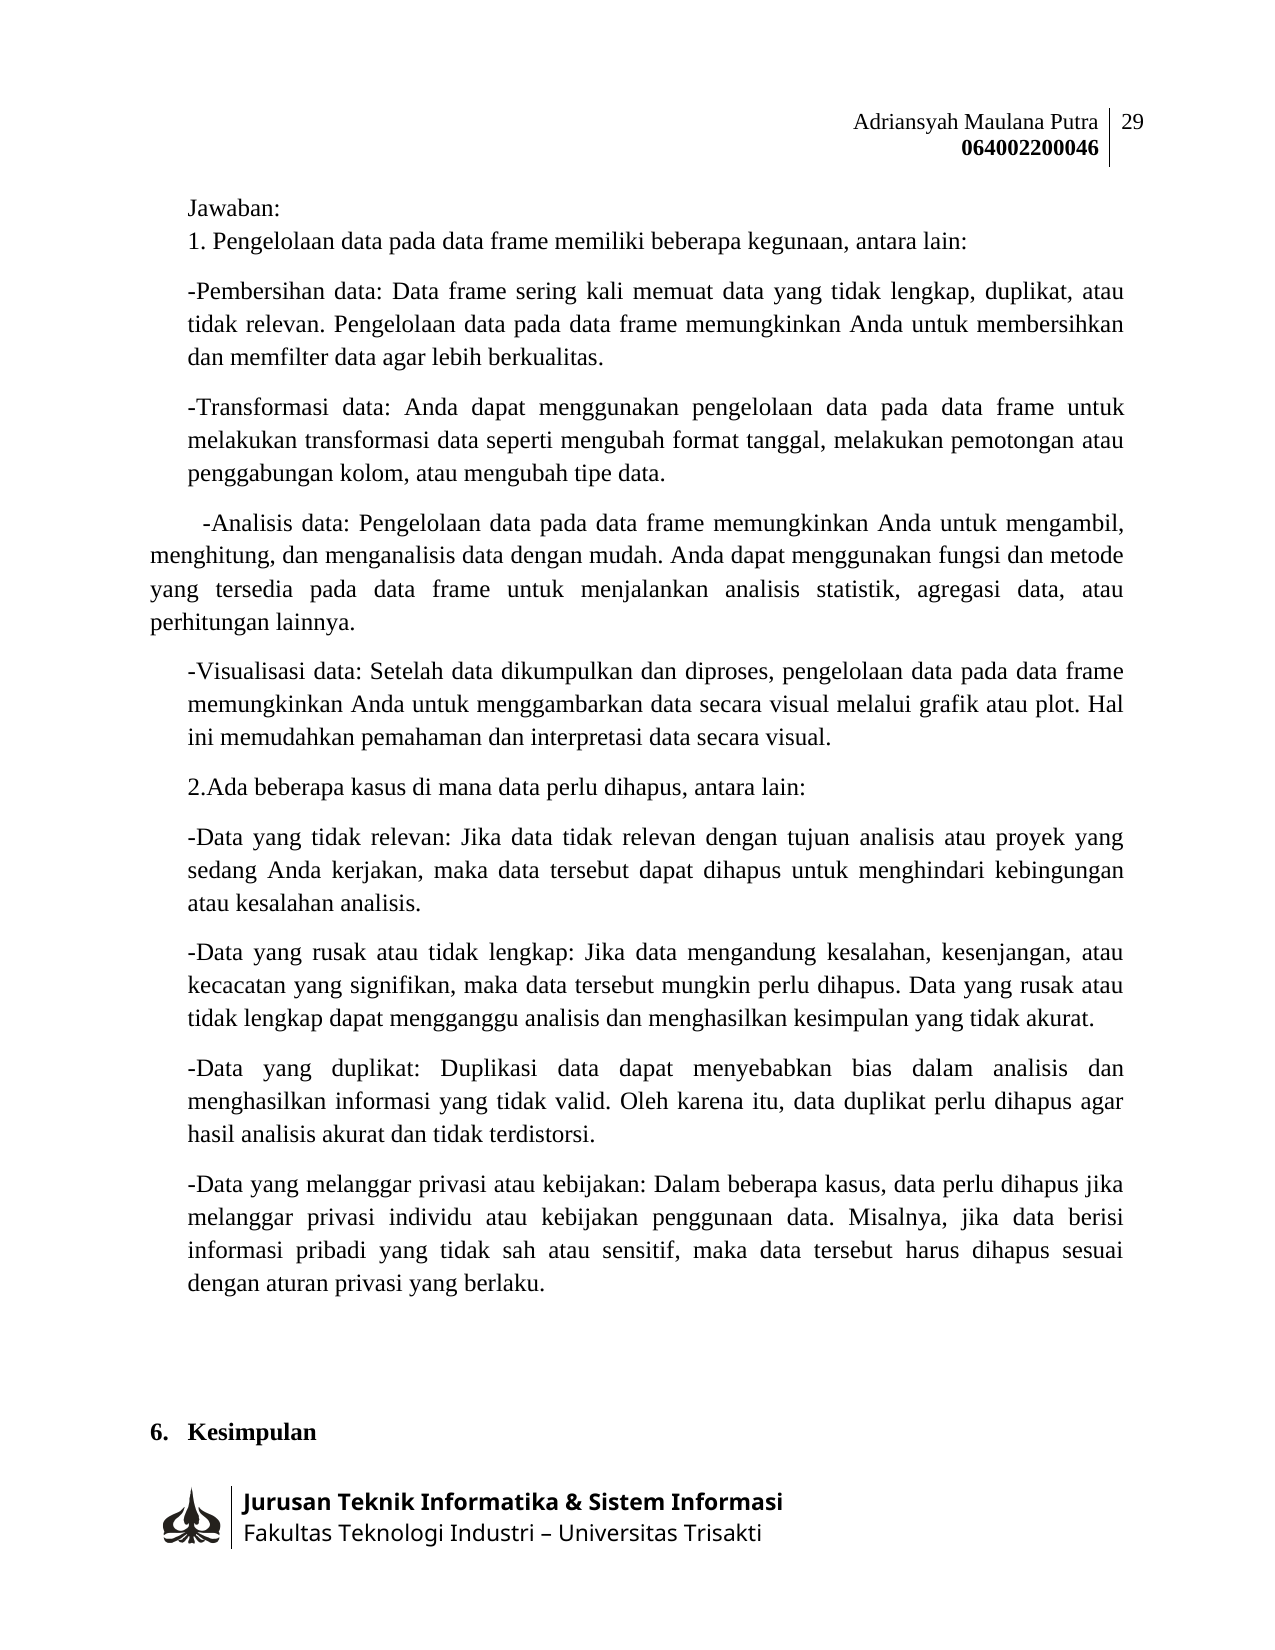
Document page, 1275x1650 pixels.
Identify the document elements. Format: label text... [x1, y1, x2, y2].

text -Data yang duplikat: Duplikasi data dapat menyebabkan bias dalam analisis dan menghasilkan informasi yang tidak valid. Oleh karena itu, data duplikat perlu dihapus agar hasil analisis akurat dan tidak terdistorsi. [187, 1053, 1125, 1148]
text -Visualisasi data: Setelah data dikumpulkan dan diproses, pengelolaan data pada data frame memungkinkan Anda untuk menggambarkan data secara visual melalui grafik atau plot. Hal ini memudahkan pemahaman dan interpretasi data secara visual. [187, 656, 1125, 751]
text -Transformasi data: Anda dapat menggunakan pengelolaan data pada data frame untuk melakukan transformasi data seperti mengubah format tanggal, melakukan pemotongan atau penggabungan kolom, atau mengubah tipe data. [187, 392, 1125, 487]
text Jawaban: 1. Pengelolaan data pada data frame memiliki beberapa kegunaan, antara lain: [187, 193, 1125, 255]
text -Pembersihan data: Data frame sering kali memuat data yang tidak lengkap, duplikat, atau tidak relevan. Pengelolaan data pada data frame memungkinkan Anda untuk membersihkan dan memfilter data agar lebih berkualitas. [187, 276, 1125, 371]
text 2.Ada beberapa kasus di mana data perlu dihapus, antara lain: [187, 772, 1125, 801]
text -Data yang rusak atau tidak lengkap: Jika data mengandung kesalahan, kesenjangan, atau kecacatan yang signifikan, maka data tersebut mungkin perlu dihapus. Data yang rusak atau tidak lengkap dapat mengganggu analisis dan menghasilkan kesimpulan yang tidak akurat. [187, 937, 1125, 1032]
picture [162, 1486, 221, 1544]
text -Data yang melanggar privasi atau kebijakan: Dalam beberapa kasus, data perlu dihapus jika melanggar privasi individu atau kebijakan penggunaan data. Misalnya, jika data berisi informasi pribadi yang tidak sah atau sensitif, maka data tersebut harus dihapus sesuai dengan aturan privasi yang berlaku. [187, 1169, 1125, 1297]
text -Data yang tidak relevan: Jika data tidak relevan dengan tujuan analisis atau proyek yang sedang Anda kerjakan, maka data tersebut dapat dihapus untuk menghindari kebingungan atau kesalahan analisis. [187, 822, 1125, 917]
text -Analisis data: Pengelolaan data pada data frame memungkinkan Anda untuk mengambil, menghitung, dan menganalisis data dengan mudah. Anda dapat menggunakan fungsi dan metode yang tersedia pada data frame untuk menjalankan analisis statistik, agregasi data, atau perhitungan lainnya. [150, 508, 1125, 635]
list Kesimpulan [150, 1417, 1125, 1446]
